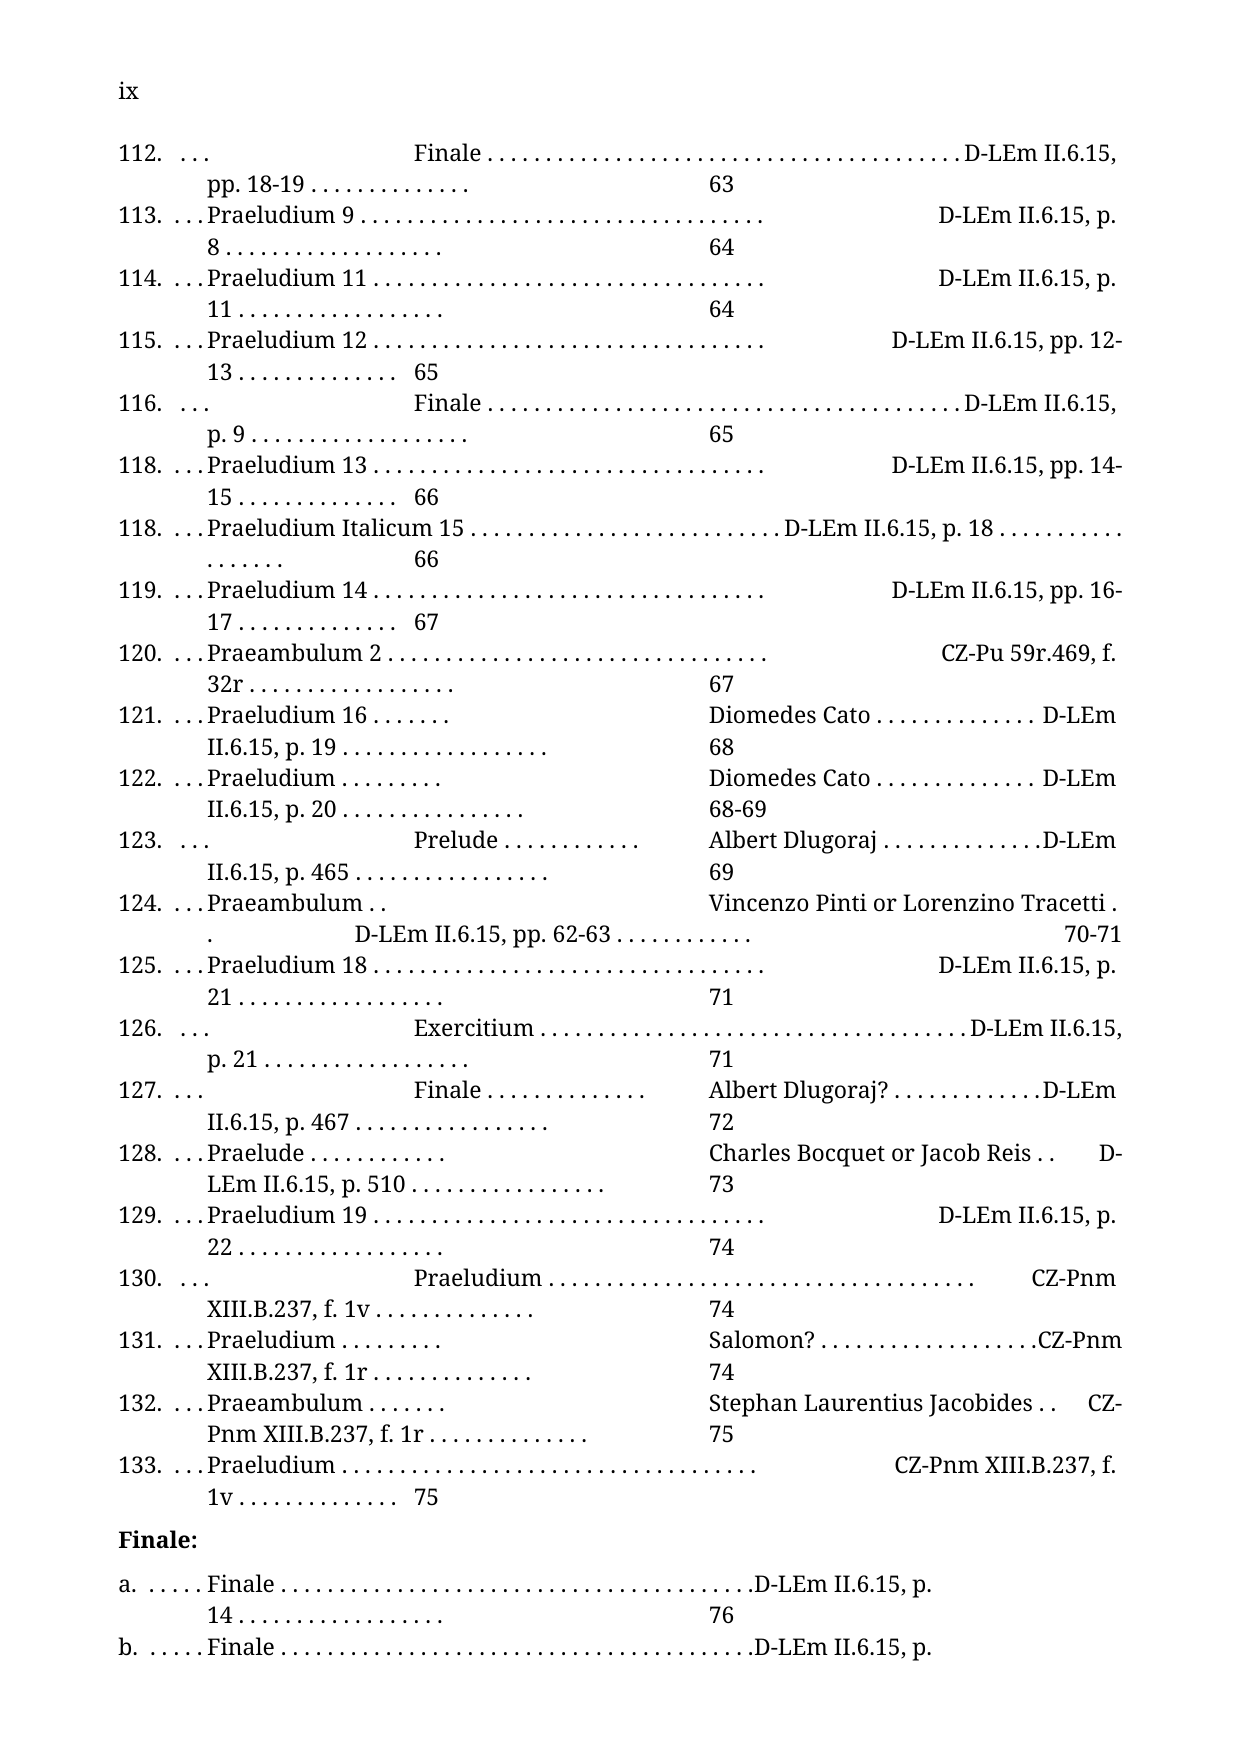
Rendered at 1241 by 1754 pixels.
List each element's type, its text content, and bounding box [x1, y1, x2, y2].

text 126. . . . Exercitium . . . . . . . . . . . . . . . . . . . . . . . . . . . . . . . . . . . . . D-LEm II.6.15, p. 21 . . . . . . . . . . . . . . . . . . 71 [118, 1012, 1122, 1074]
text 115. . . . Praeludium 12 . . . . . . . . . . . . . . . . . . . . . . . . . . . . . . . . . . D-LEm II.6.15, pp. 12-13 . . . . . . . . . . . . . . 65 [118, 324, 1122, 387]
text 127. . . . Finale . . . . . . . . . . . . . . Albert Dlugoraj? . . . . . . . . . . . . . D-LEm II.6.15, p. 467 . . . . . . . . . . . . . . . . . 72 [118, 1074, 1122, 1137]
text 130. . . . Praeludium . . . . . . . . . . . . . . . . . . . . . . . . . . . . . . . . . . . . . CZ-Pnm XIII.B.237, f. 1v . . . . . . . . . . . . . . 74 [118, 1262, 1122, 1324]
text a. . . . . . Finale . . . . . . . . . . . . . . . . . . . . . . . . . . . . . . . . . . . . . . . . . D-LEm II.6.15, p. 14 . . . . . . . . . . . . . . . . . . 76 [118, 1568, 1122, 1631]
text 114. . . . Praeludium 11 . . . . . . . . . . . . . . . . . . . . . . . . . . . . . . . . . . D-LEm II.6.15, p. 11 . . . . . . . . . . . . . . . . . . 64 [118, 262, 1122, 324]
text 118. . . . Praeludium Italicum 15 . . . . . . . . . . . . . . . . . . . . . . . . . . . D-LEm II.6.15, p. 18 . . . . . . . . . . . . . . . . . . 66 [118, 512, 1122, 574]
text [118, 1631, 1122, 1662]
text 129. . . . Praeludium 19 . . . . . . . . . . . . . . . . . . . . . . . . . . . . . . . . . . D-LEm II.6.15, p. 22 . . . . . . . . . . . . . . . . . . 74 [118, 1199, 1122, 1262]
text 119. . . . Praeludium 14 . . . . . . . . . . . . . . . . . . . . . . . . . . . . . . . . . . D-LEm II.6.15, pp. 16-17 . . . . . . . . . . . . . . 67 [118, 574, 1122, 637]
text 121. . . . Praeludium 16 . . . . . . . Diomedes Cato . . . . . . . . . . . . . . D-LEm II.6.15, p. 19 . . . . . . . . . . . . . . . . . . 68 [118, 699, 1122, 762]
text 118. . . . Praeludium 13 . . . . . . . . . . . . . . . . . . . . . . . . . . . . . . . . . . D-LEm II.6.15, pp. 14-15 . . . . . . . . . . . . . . 66 [118, 449, 1122, 512]
text 113. . . . Praeludium 9 . . . . . . . . . . . . . . . . . . . . . . . . . . . . . . . . . . . D-LEm II.6.15, p. 8 . . . . . . . . . . . . . . . . . . . 64 [118, 199, 1122, 262]
text 123. . . . Prelude . . . . . . . . . . . . Albert Dlugoraj . . . . . . . . . . . . . . D-LEm II.6.15, p. 465 . . . . . . . . . . . . . . . . . 69 [118, 824, 1122, 887]
text 125. . . . Praeludium 18 . . . . . . . . . . . . . . . . . . . . . . . . . . . . . . . . . . D-LEm II.6.15, p. 21 . . . . . . . . . . . . . . . . . . 71 [118, 949, 1122, 1012]
text 133. . . . Praeludium . . . . . . . . . . . . . . . . . . . . . . . . . . . . . . . . . . . . CZ-Pnm XIII.B.237, f. 1v . . . . . . . . . . . . . . 75 [118, 1449, 1122, 1512]
text 128. . . . Praelude . . . . . . . . . . . . Charles Bocquet or Jacob Reis . . D-LEm II.6.15, p. 510 . . . . . . . . . . . . . . . . . 73 [118, 1137, 1122, 1199]
text 116. . . . Finale . . . . . . . . . . . . . . . . . . . . . . . . . . . . . . . . . . . . . . . . . D-LEm II.6.15, p. 9 . . . . . . . . . . . . . . . . . . . 65 [118, 387, 1122, 449]
text 122. . . . Praeludium . . . . . . . . . Diomedes Cato . . . . . . . . . . . . . . D-LEm II.6.15, p. 20 . . . . . . . . . . . . . . . . 68-69 [118, 762, 1122, 824]
text 120. . . . Praeambulum 2 . . . . . . . . . . . . . . . . . . . . . . . . . . . . . . . . . CZ-Pu 59r.469, f. 32r . . . . . . . . . . . . . . . . . . 67 [118, 637, 1122, 699]
text 131. . . . Praeludium . . . . . . . . . Salomon? . . . . . . . . . . . . . . . . . . . CZ-Pnm XIII.B.237, f. 1r . . . . . . . . . . . . . . 74 [118, 1324, 1122, 1387]
text Finale: [118, 1524, 1122, 1556]
text 124. . . . Praeambulum . . Vincenzo Pinti or Lorenzino Tracetti . . D-LEm II.6.15, pp. 62-63 . . . . . . . . . . . . 70-71 [118, 887, 1122, 949]
text 132. . . . Praeambulum . . . . . . . Stephan Laurentius Jacobides . . CZ-Pnm XIII.B.237, f. 1r . . . . . . . . . . . . . . 75 [118, 1387, 1122, 1449]
text 112. . . . Finale . . . . . . . . . . . . . . . . . . . . . . . . . . . . . . . . . . . . . . . . . D-LEm II.6.15, pp. 18-19 . . . . . . . . . . . . . . 63 [118, 137, 1122, 199]
